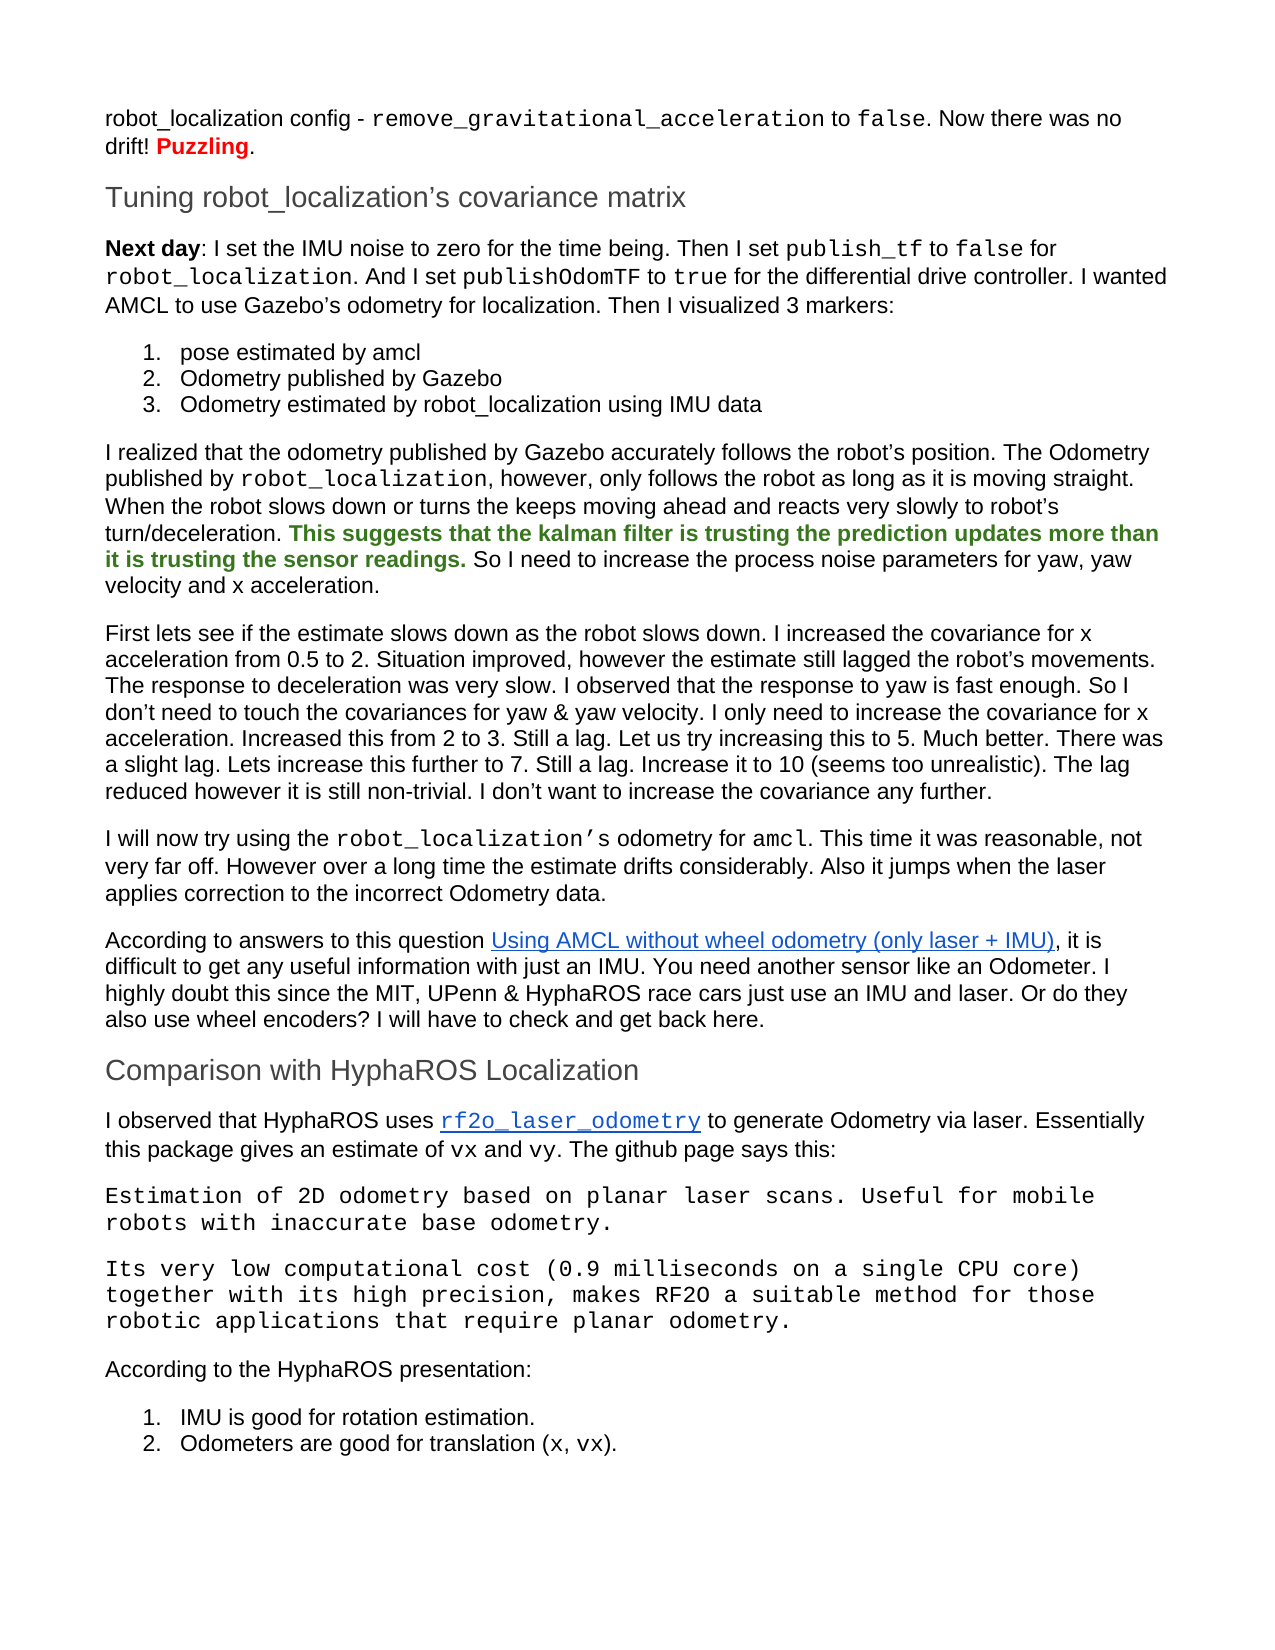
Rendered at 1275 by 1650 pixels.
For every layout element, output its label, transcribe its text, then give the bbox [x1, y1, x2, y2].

text Next day: I set the IMU noise to zero for the time being. Then I set publish_tf to false for robot_localization. And I set publishOdomTF to true for the differential drive controller. I wanted AMCL to use Gazebo’s odometry for localization. Then I visualized 3 markers: [105, 235, 1170, 318]
text I will now try using the robot_localization’s odometry for amcl. This time it was reasonable, not very far off. However over a long time the estimate drifts considerably. Also it jumps when the laser applies correction to the incorrect Odometry data. [105, 825, 1170, 906]
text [105, 105, 1170, 160]
text First lets see if the estimate slows down as the robot slows down. I increased the covariance for x acceleration from 0.5 to 2. Situation improved, however the estimate still lagged the robot’s movements. The response to deceleration was very slow. I observed that the response to yaw is fast enough. So I don’t need to touch the covariances for yaw & yaw velocity. I only need to increase the covariance for x acceleration. Increased this from 2 to 3. Still a lag. Let us try increasing this to 5. Much better. There was a slight lag. Lets increase this further to 7. Still a lag. Increase it to 10 (seems too unrealistic). The lag reduced however it is still non-trivial. I don’t want to increase the covariance any further. [105, 619, 1170, 804]
list Odometry estimated by robot_localization using IMU data [142, 391, 1170, 418]
list Odometers are good for translation (x, vx). [142, 1430, 1170, 1458]
text Its very low computational cost (0.9 milliseconds on a single CPU core) together with its high precision, makes RF2O a suitable method for those robotic applications that require planar odometry. [105, 1258, 1170, 1335]
list IMU is good for rotation estimation. [142, 1403, 1170, 1430]
text I realized that the odometry published by Gazebo accurately follows the robot’s position. The Odometry published by robot_localization, however, only follows the robot as long as it is moving straight. When the robot slows down or turns the keeps moving ahead and reacts very slowly to robot’s turn/deceleration. This suggests that the kalman filter is trusting the prediction updates more than it is trusting the sensor readings. So I need to increase the process noise parameters for yaw, yaw velocity and x acceleration. [105, 439, 1170, 599]
list Odometry published by Gazebo [142, 365, 1170, 391]
text I observed that HyphaROS uses rf2o_laser_odometry to generate Odometry via laser. Essentially this package gives an estimate of vx and vy. The github page says this: [105, 1107, 1170, 1164]
list pose estimated by amcl [142, 339, 1170, 365]
subtitle Comparison with HyphaROS Localization [105, 1053, 1170, 1087]
text Estimation of 2D odometry based on planar laser scans. Useful for mobile robots with inaccurate base odometry. [105, 1185, 1170, 1237]
text According to the HyphaROS presentation: [105, 1356, 1170, 1383]
text According to answers to this question Using AMCL without wheel odometry (only laser + IMU), it is difficult to get any useful information with just an IMU. You need another sensor like an Odometer. I highly doubt this since the MIT, UPenn & HyphaROS race cars just use an IMU and laser. Or do they also use wheel encoders? I will have to check and get back here. [105, 927, 1170, 1032]
subtitle Tuning robot_localization’s covariance matrix [105, 181, 1170, 214]
